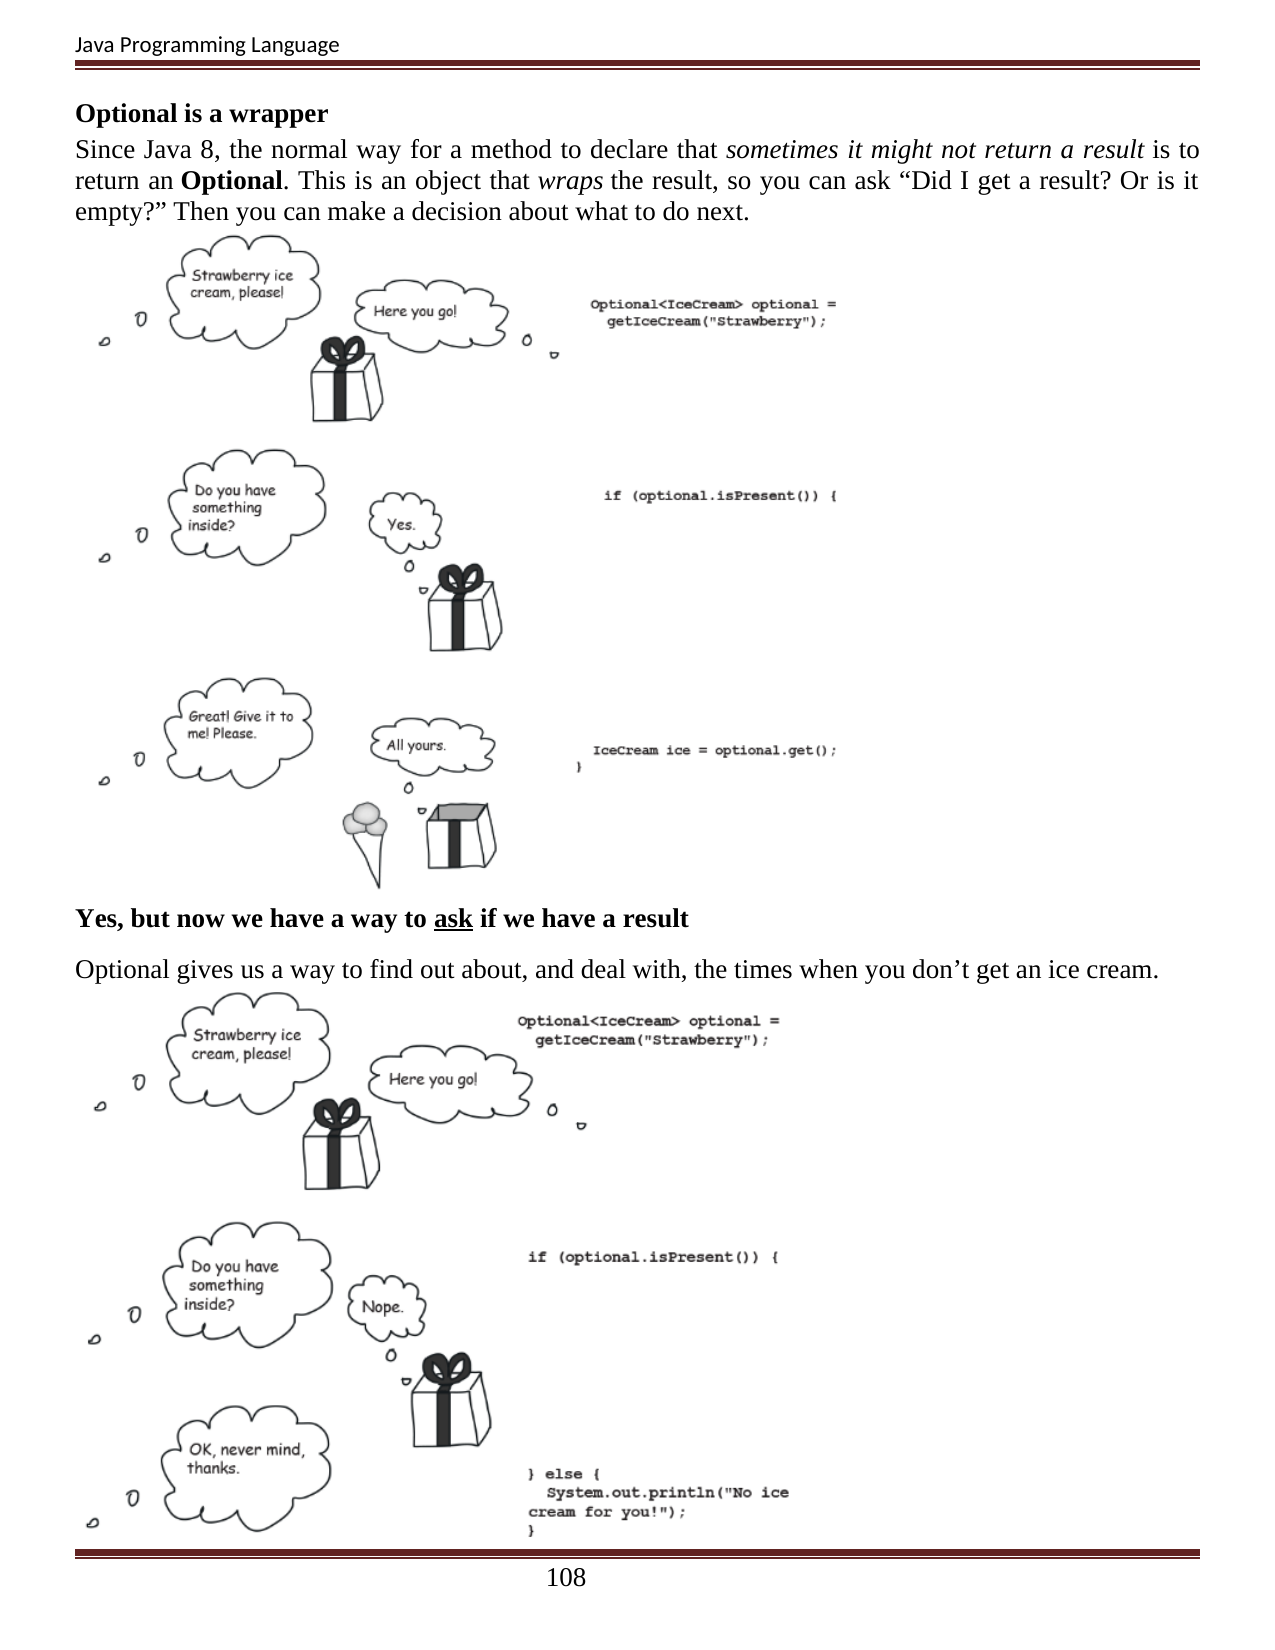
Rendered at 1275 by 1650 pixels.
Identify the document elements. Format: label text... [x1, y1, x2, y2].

subtitle Yes, but now we have a way to ask if we have a result [75, 902, 1200, 933]
text Since Java 8, the normal way for a method to declare that sometimes it might not return a result is to return an Optional. This is an object that wraps the result, so you can ask “Did I get a result? Or is it empty?” Then you can make a decision about what to do next. [75, 133, 1200, 227]
subtitle Optional is a wrapper [75, 97, 1200, 129]
text Optional gives us a way to find out about, and deal with, the times when you don’t get an ice cream. [75, 953, 1200, 984]
picture [75, 226, 861, 898]
picture [75, 1213, 809, 1543]
picture [75, 984, 803, 1210]
